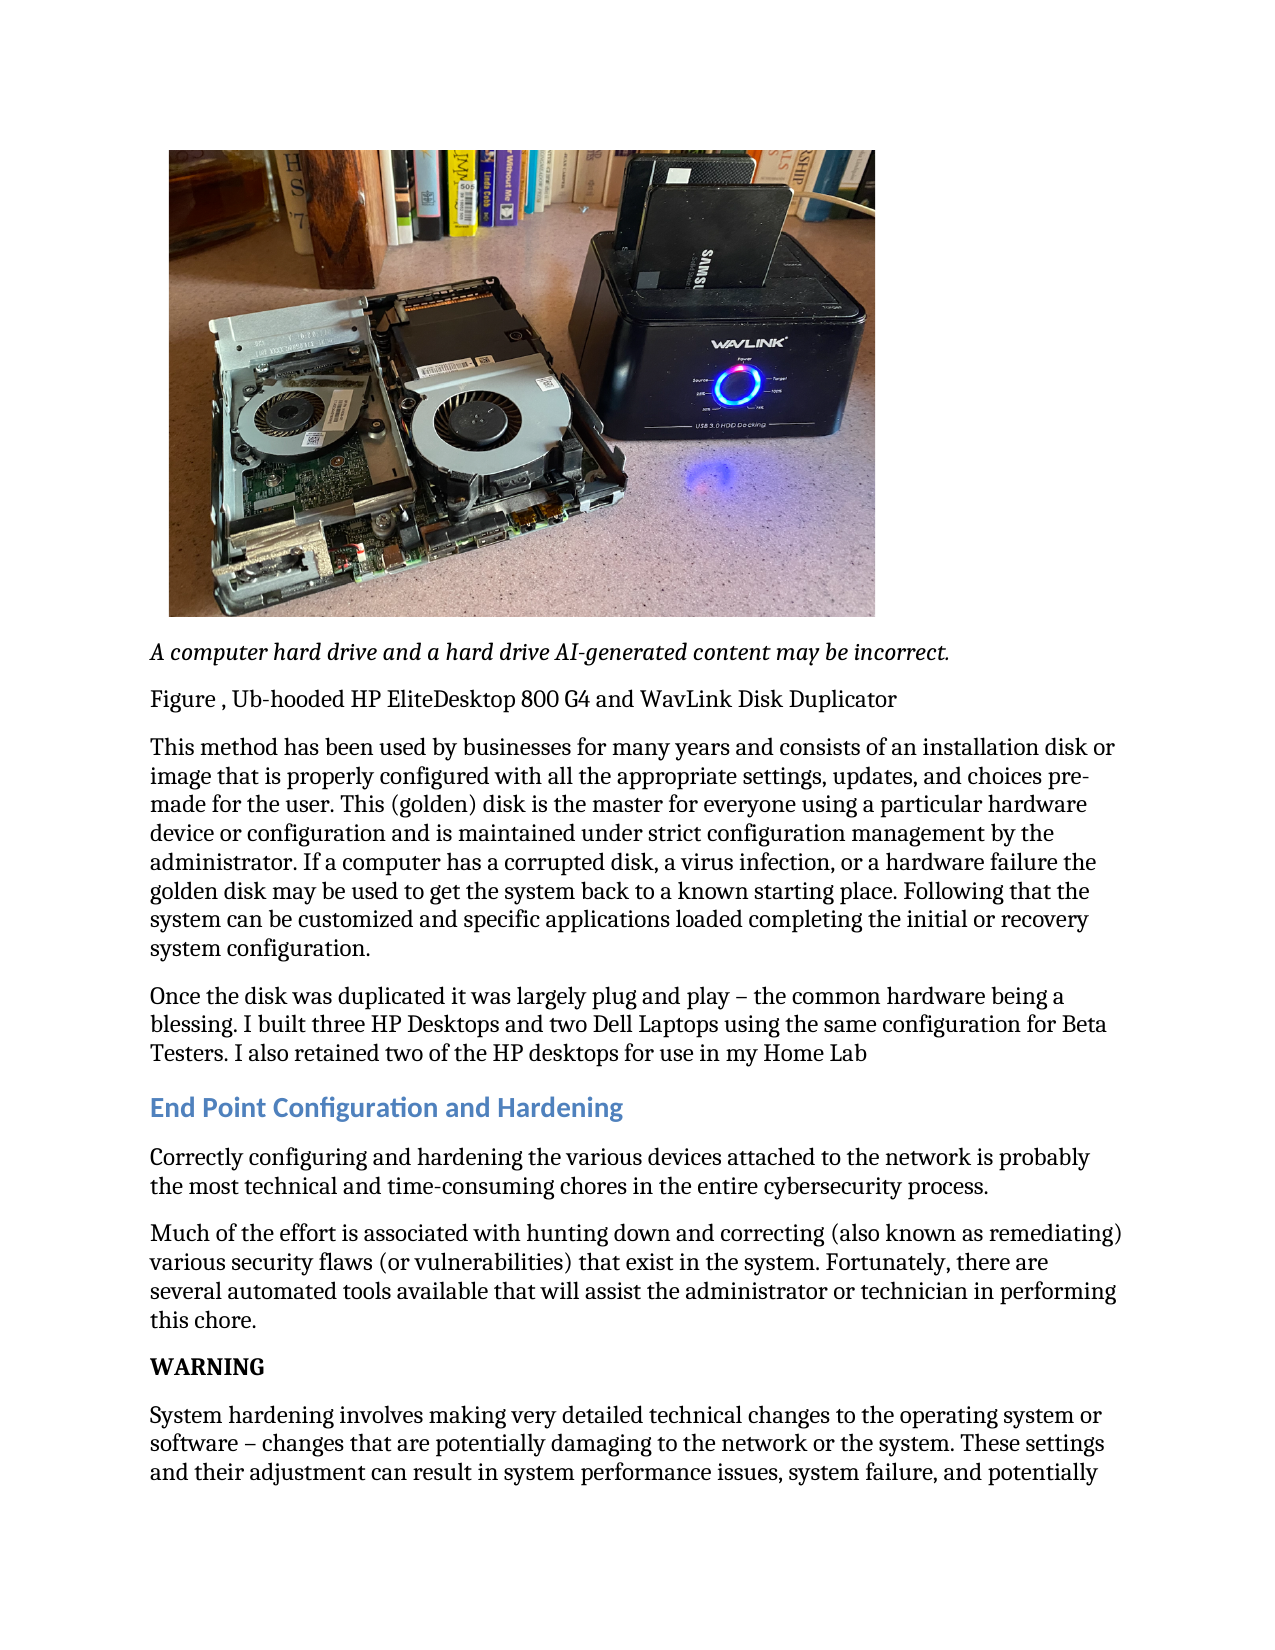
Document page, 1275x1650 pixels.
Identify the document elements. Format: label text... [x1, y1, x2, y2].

text Correctly configuring and hardening the various devices attached to the network is probably the most technical and time-consuming chores in the entire cybersecurity process. [150, 1143, 1125, 1201]
text Much of the effort is associated with hunting down and correcting (also known as remediating) various security flaws (or vulnerabilities) that exist in the system. Fortunately, there are several automated tools available that will assist the administrator or technician in performing this chore. [150, 1219, 1125, 1334]
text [150, 1401, 1125, 1487]
subtitle End Point Configuration and Hardening [150, 1089, 1125, 1124]
text Once the disk was duplicated it was largely plug and play – the common hardware being a blessing. I built three HP Desktops and two Dell Laptops using the same configuration for Beta Testers. I also retained two of the HP desktops for use in my Home Lab [150, 982, 1125, 1068]
picture [168, 150, 876, 617]
text WARNING [150, 1353, 1125, 1382]
text Figure , Ub-hooded HP EliteDesktop 800 G4 and WavLink Disk Duplicator [150, 685, 1125, 714]
text This method has been used by businesses for many years and consists of an installation disk or image that is properly configured with all the appropriate settings, updates, and choices pre-made for the user. This (golden) disk is the master for everyone using a particular hardware device or configuration and is maintained under strict configuration management by the administrator. If a computer has a corrupted disk, a virus infection, or a hardware failure the golden disk may be used to get the system back to a known starting place. Following that the system can be customized and specific applications loaded completing the initial or recovery system configuration. [150, 733, 1125, 963]
text A computer hard drive and a hard drive AI-generated content may be incorrect. [150, 638, 1125, 667]
